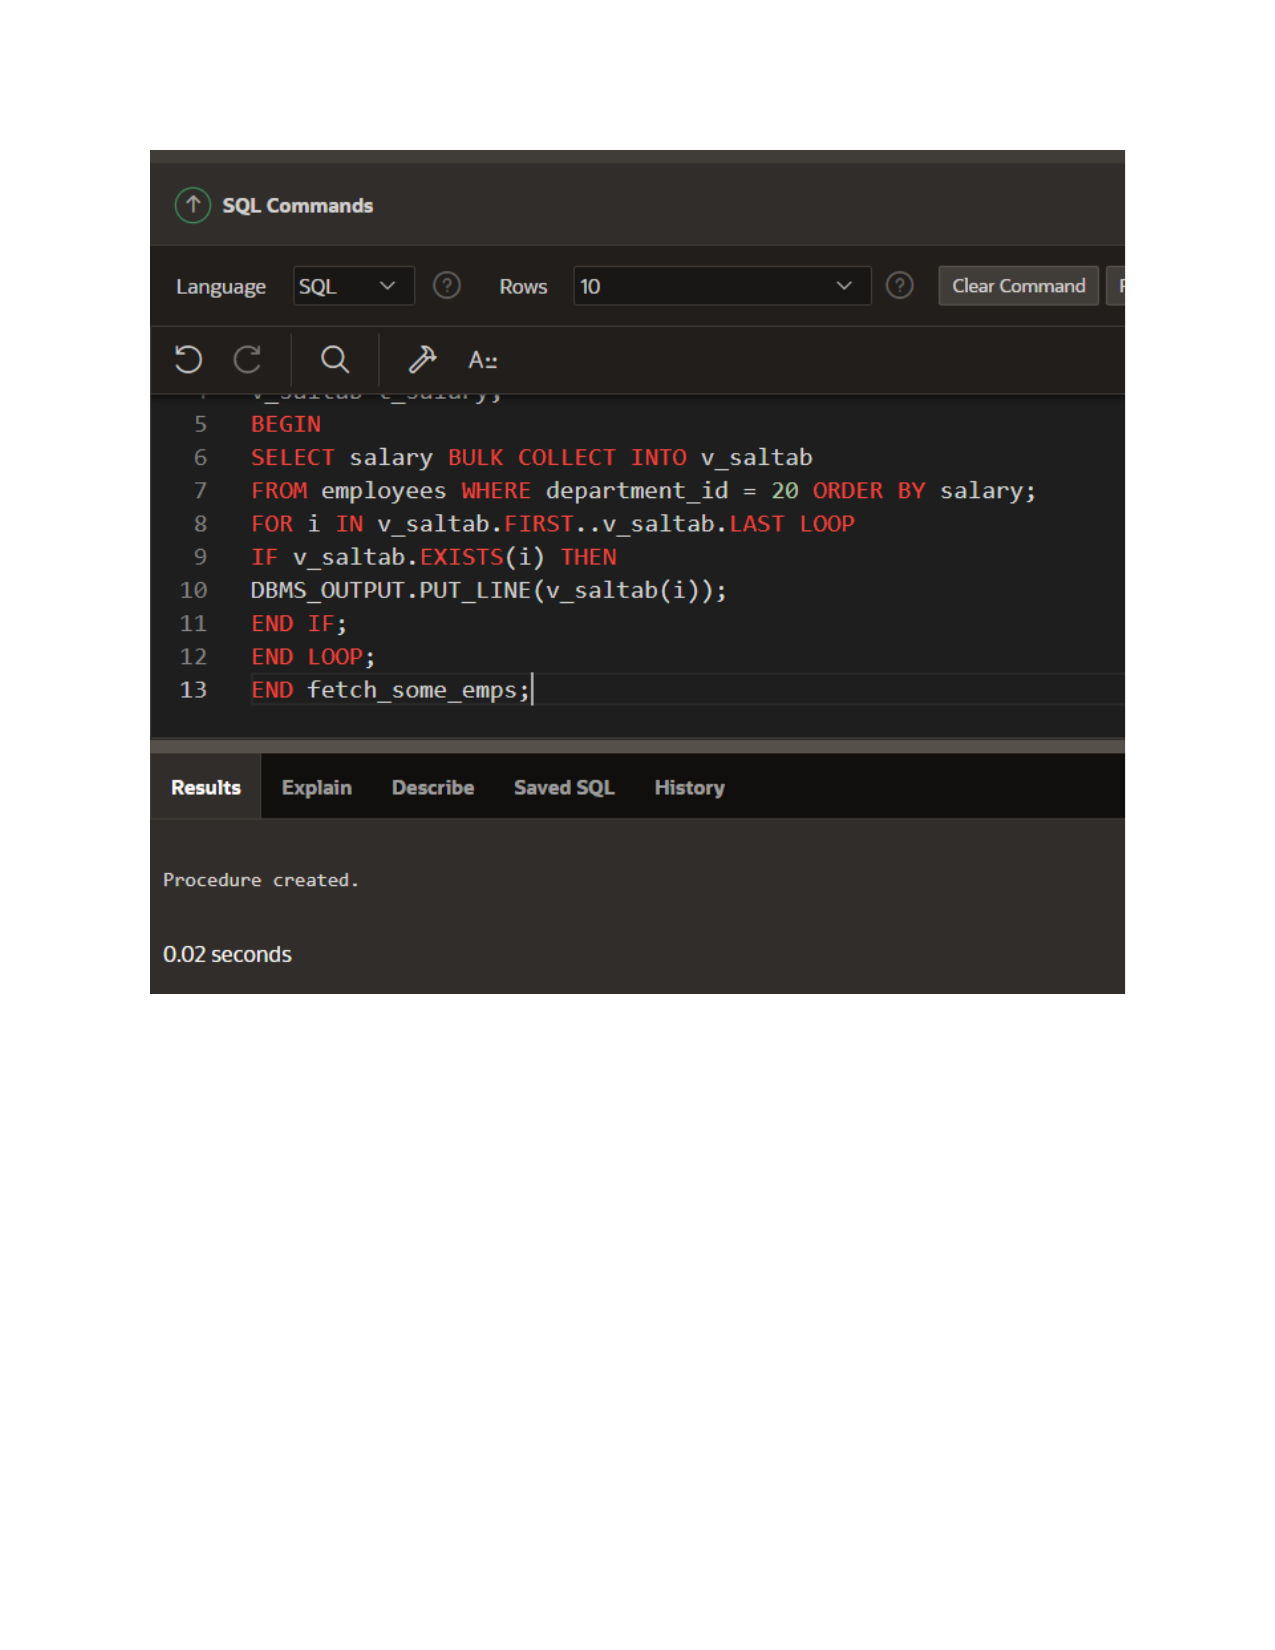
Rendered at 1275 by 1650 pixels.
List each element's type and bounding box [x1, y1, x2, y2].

picture [150, 150, 1125, 994]
